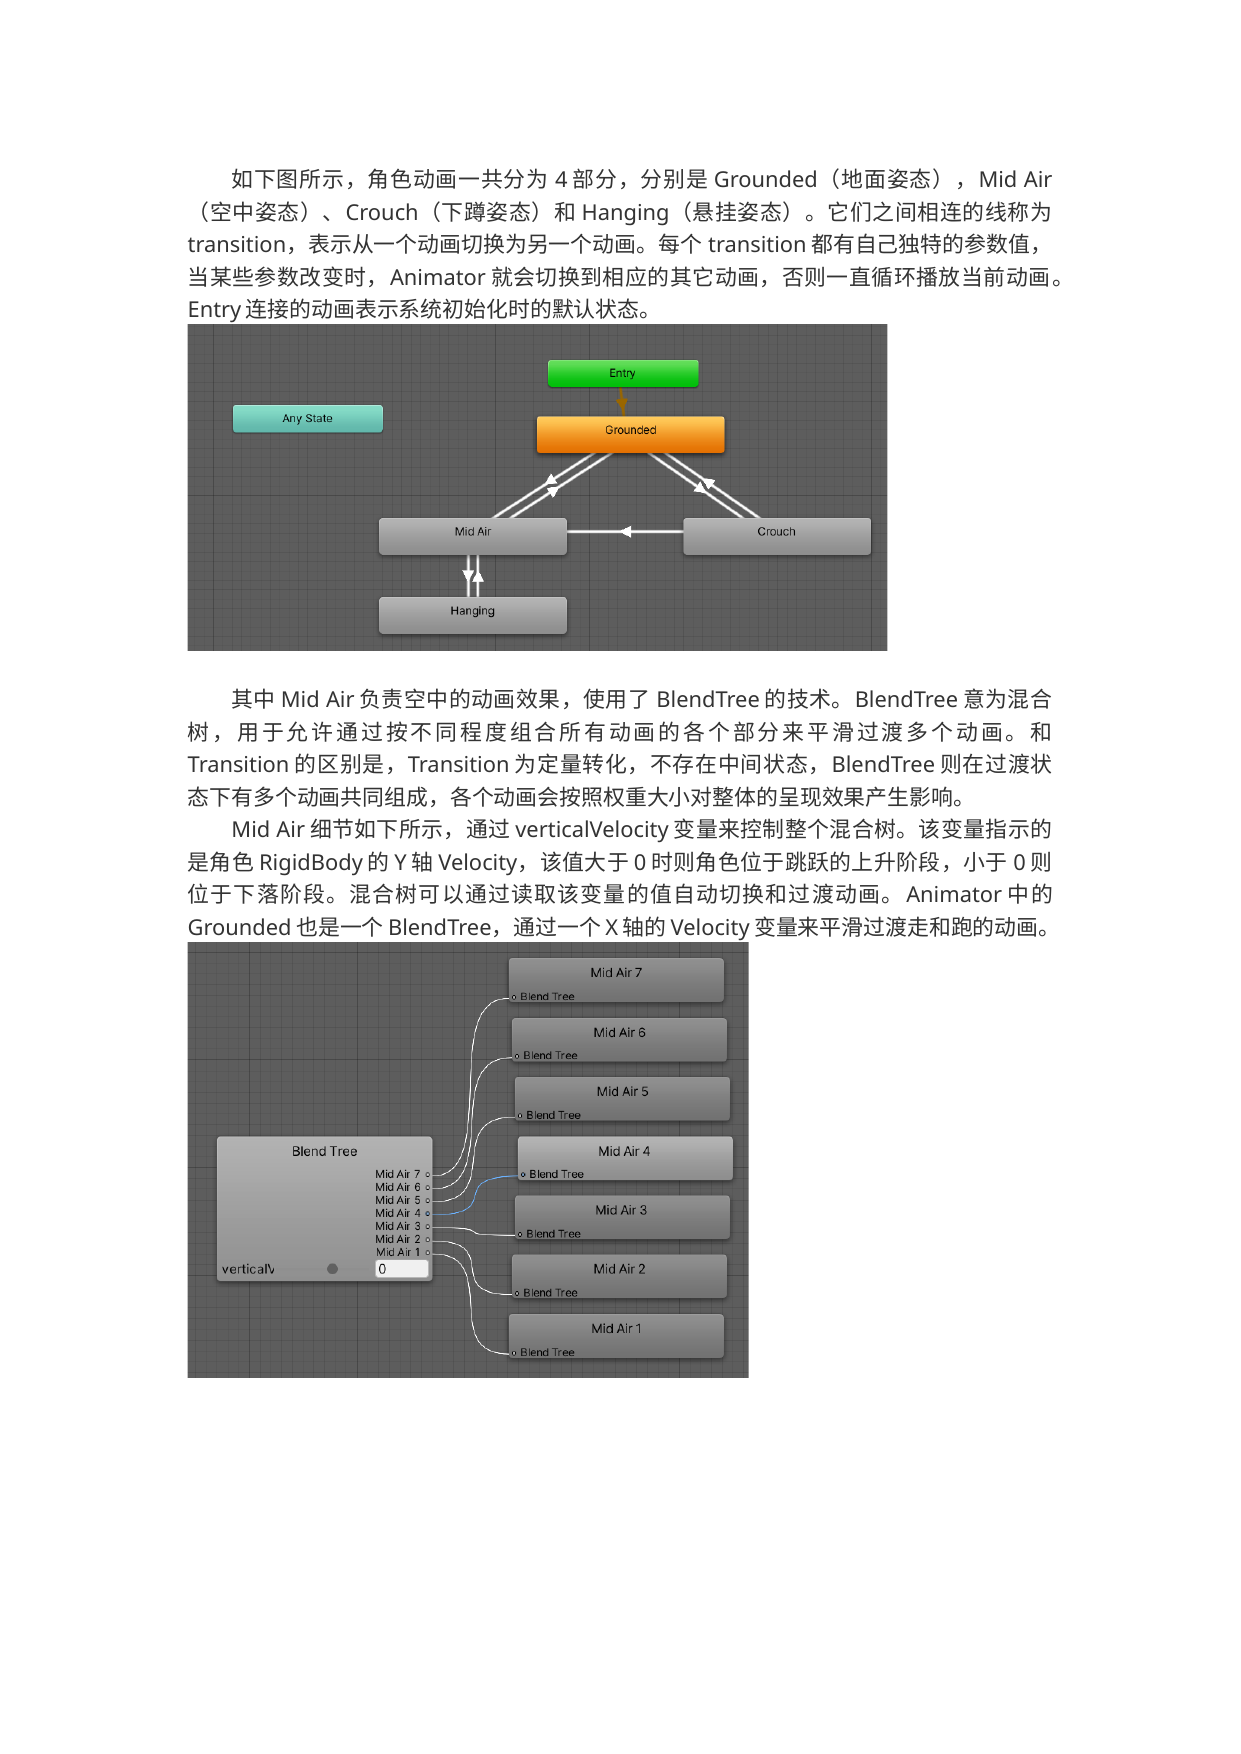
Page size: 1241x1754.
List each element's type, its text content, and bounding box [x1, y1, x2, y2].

picture [187, 324, 888, 651]
picture [187, 942, 749, 1378]
text 如下图所示，角色动画一共分为4部分，分别是Grounded（地面姿态），Mid Air（空中姿态）、Crouch（下蹲姿态）和Hanging（悬挂姿态）。它们之间相连的线称为transition，表示从一个动画切换为另一个动画。每个transition都有自己独特的参数值，当某些参数改变时，Animator就会切换到相应的其它动画，否则一直循环播放当前动画。Entry连接的动画表示系统初始化时的默认状态。 [187, 226, 1053, 324]
text 如下图所示，角色动画一共分为4部分，分别是Grounded（地面姿态），Mid Air（空中姿态）、Crouch（下蹲姿态）和Hanging（悬挂姿态）。它们之间相连的线称为transition，表示从一个动画切换为另一个动画。每个transition都有自己独特的参数值，当某些参数改变时，Animator就会切换到相应的其它动画，否则一直循环播放当前动画。Entry连接的动画表示系统初始化时的默认状态。 [187, 162, 1053, 241]
text Mid Air细节如下所示，通过verticalVelocity变量来控制整个混合树。该变量指示的是角色RigidBody的Y轴Velocity，该值大于0时则角色位于跳跃的上升阶段，小于0则位于下落阶段。混合树可以通过读取该变量的值自动切换和过渡动画。Animator中的Grounded也是一个BlendTree，通过一个X轴的Velocity变量来平滑过渡走和跑的动画。 [187, 812, 1053, 942]
text 其中Mid Air负责空中的动画效果，使用了BlendTree的技术。BlendTree意为混合树，用于允许通过按不同程度组合所有动画的各个部分来平滑过渡多个动画。和Transition的区别是，Transition为定量转化，不存在中间状态，BlendTree则在过渡状态下有多个动画共同组成，各个动画会按照权重大小对整体的呈现效果产生影响。 [187, 682, 1053, 812]
